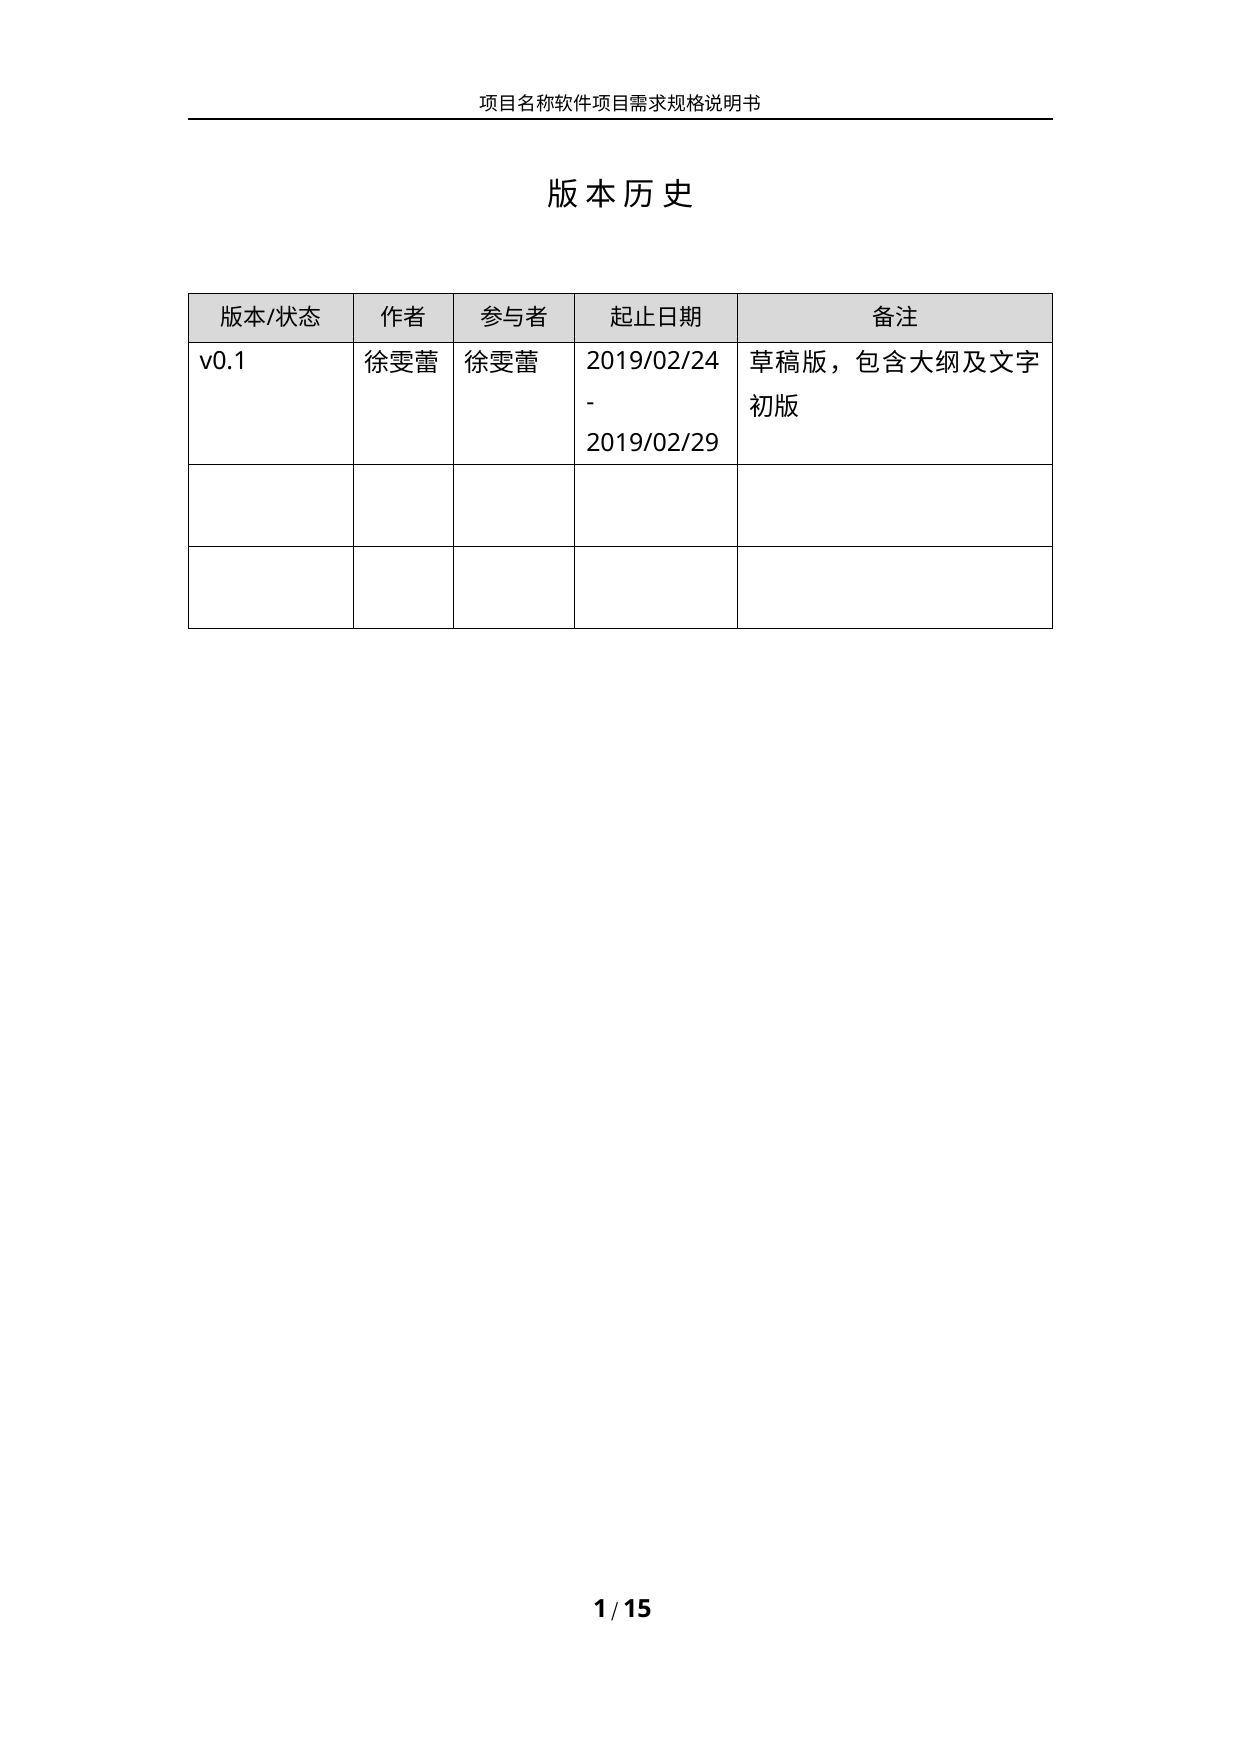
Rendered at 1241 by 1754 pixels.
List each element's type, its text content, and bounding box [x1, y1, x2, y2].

table_cell [189, 465, 353, 546]
table_cell [738, 547, 1052, 628]
table_cell [738, 465, 1052, 546]
table_header 参与者 [454, 294, 574, 342]
table_header 版本/状态 [189, 294, 353, 342]
table_cell [575, 547, 737, 628]
table_cell [454, 547, 574, 628]
table_cell 徐雯蕾 [354, 343, 453, 464]
table_cell [354, 465, 453, 546]
table_cell 2019/02/24-2019/02/29 [575, 343, 737, 464]
table_header 作者 [354, 294, 453, 342]
table_cell v0.1 [189, 343, 353, 464]
table_header 起止日期 [575, 294, 737, 342]
table_cell [354, 547, 453, 628]
table_cell [454, 465, 574, 546]
text 版 本 历 史 [187, 157, 1053, 225]
table_cell 徐雯蕾 [454, 343, 574, 464]
table_header 备注 [738, 294, 1052, 342]
table_cell [575, 465, 737, 546]
table_cell 草稿版，包含大纲及文字初版 [738, 343, 1052, 464]
table_cell [189, 547, 353, 628]
